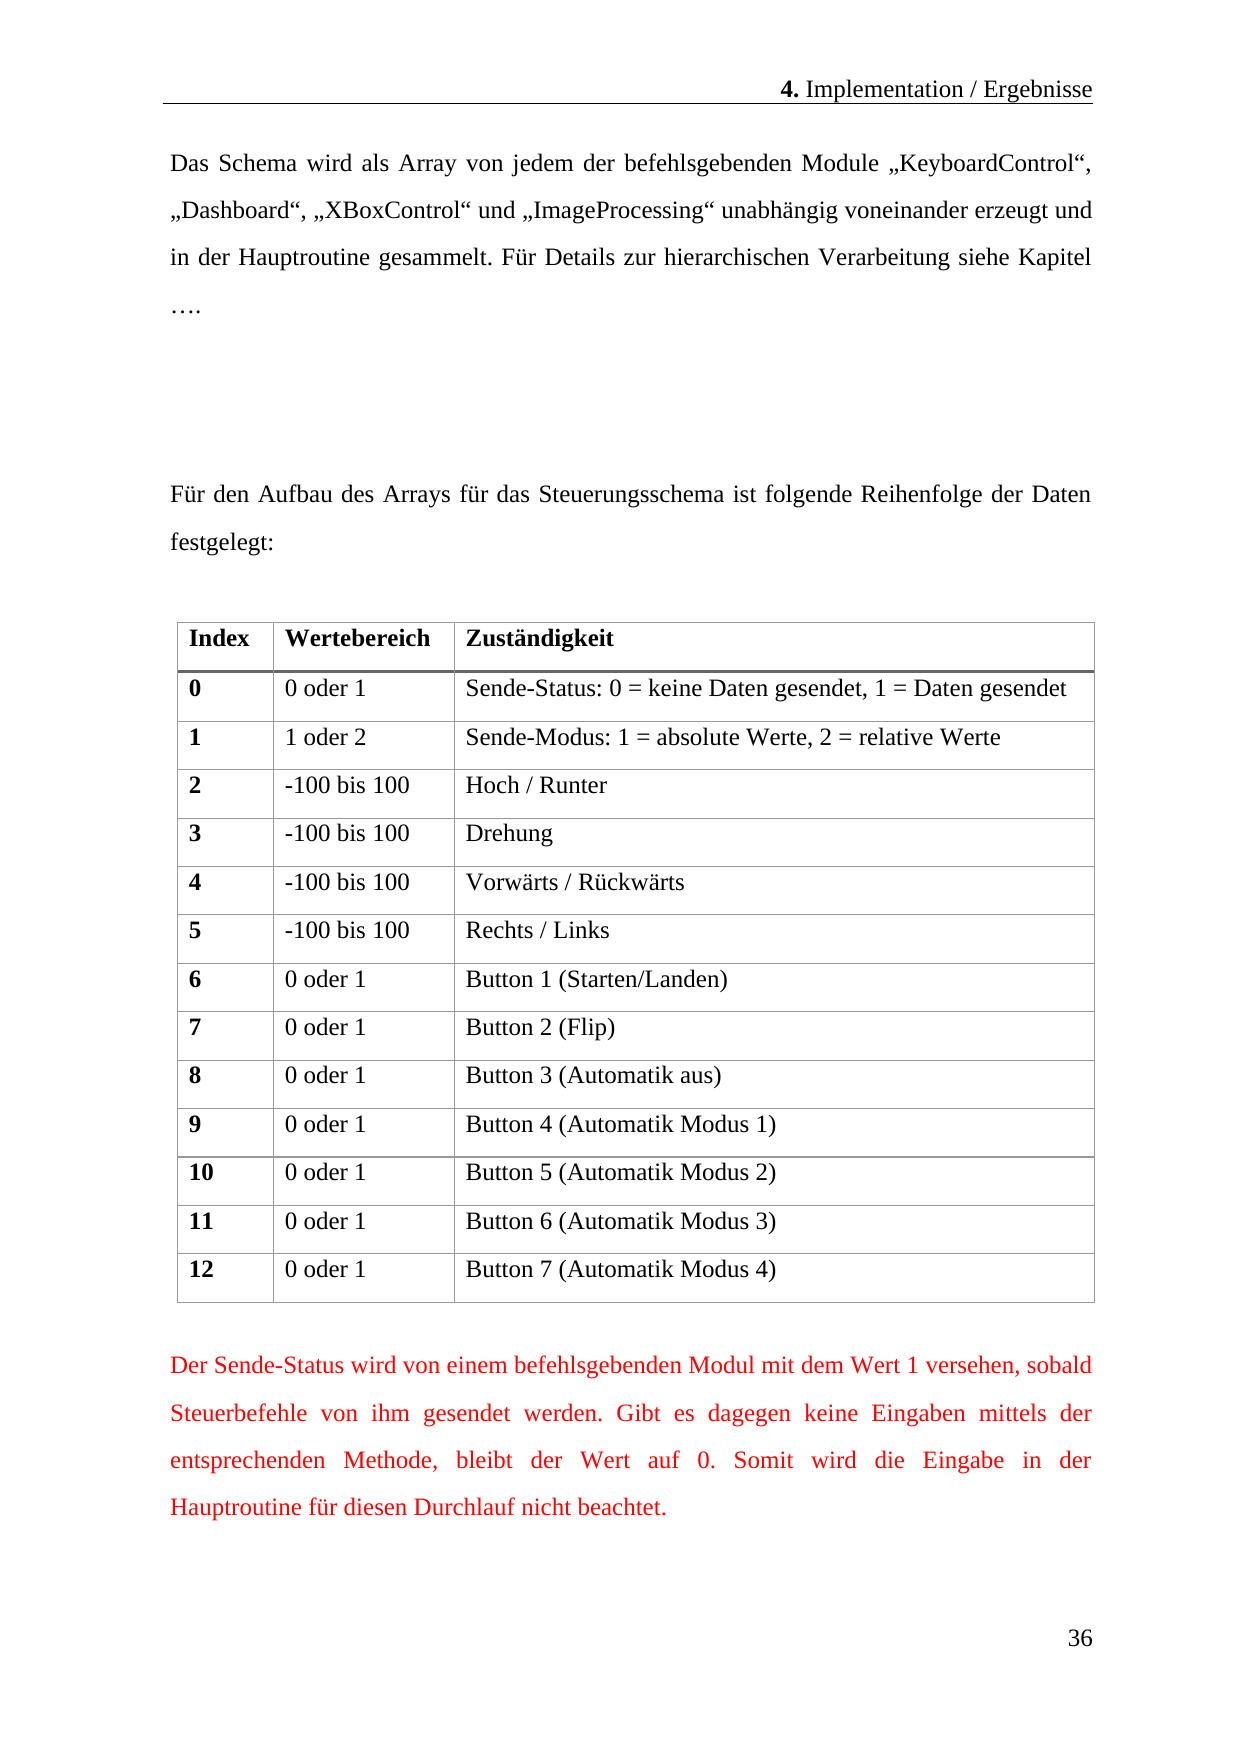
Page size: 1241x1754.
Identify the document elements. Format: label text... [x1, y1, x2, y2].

table_cell Sende-Modus: 1 = absolute Werte, 2 = relative Werte [455, 722, 1094, 769]
table_cell 0 [178, 673, 273, 721]
table_cell Button 1 (Starten/Landen) [455, 964, 1094, 1011]
table_cell 0 oder 1 [274, 964, 454, 1011]
table_cell 0 oder 1 [274, 1061, 454, 1108]
table_cell 7 [178, 1012, 273, 1059]
table_cell Vorwärts / Rückwärts [455, 867, 1094, 914]
table_cell Button 7 (Automatik Modus 4) [455, 1254, 1094, 1302]
table_cell Button 4 (Automatik Modus 1) [455, 1109, 1094, 1156]
table_cell 8 [178, 1061, 273, 1108]
table_cell Button 2 (Flip) [455, 1012, 1094, 1059]
table_cell 0 oder 1 [274, 1158, 454, 1205]
table_cell -100 bis 100 [274, 867, 454, 914]
text Für den Aufbau des Arrays für das Steuerungsschema ist folgende Reihenfolge der Daten festgelegt: [170, 479, 1093, 556]
table_cell Button 5 (Automatik Modus 2) [455, 1158, 1094, 1205]
table_cell 6 [178, 964, 273, 1011]
table_cell 11 [178, 1206, 273, 1253]
table_cell 0 oder 1 [274, 1206, 454, 1253]
table_cell Hoch / Runter [455, 770, 1094, 817]
table_cell Drehung [455, 819, 1094, 866]
table_cell 0 oder 1 [274, 1254, 454, 1302]
table_header Wertebereich [274, 623, 454, 670]
table_cell -100 bis 100 [274, 819, 454, 866]
table_cell -100 bis 100 [274, 770, 454, 817]
table_cell 0 oder 1 [274, 673, 454, 721]
table_cell 2 [178, 770, 273, 817]
table_cell 3 [178, 819, 273, 866]
table_cell 1 [178, 722, 273, 769]
table_cell 9 [178, 1109, 273, 1156]
table_cell 0 oder 1 [274, 1012, 454, 1059]
table_cell 5 [178, 915, 273, 963]
table_header Zuständigkeit [455, 623, 1094, 670]
text Das Schema wird als Array von jedem der befehlsgebenden Module „KeyboardControl“, „Dashboard“, „XBoxControl“ und „ImageProcessing“ unabhängig voneinander erzeugt und in der Hauptroutine gesammelt. Für Details zur hierarchischen Verarbeitung siehe Kapitel …. [170, 148, 1093, 318]
table_cell -100 bis 100 [274, 915, 454, 963]
table_cell Rechts / Links [455, 915, 1094, 963]
table_cell 12 [178, 1254, 273, 1302]
table_cell Button 3 (Automatik aus) [455, 1061, 1094, 1108]
text Der Sende-Status wird von einem befehlsgebenden Modul mit dem Wert 1 versehen, sobald Steuerbefehle von ihm gesendet werden. Gibt es dagegen keine Eingaben mittels der entsprechenden Methode, bleibt der Wert auf 0. Somit wird die Eingabe in der Hauptroutine für diesen Durchlauf nicht beachtet. [170, 1350, 1093, 1521]
table_header Index [178, 623, 273, 670]
table_cell 4 [178, 867, 273, 914]
table_cell Sende-Status: 0 = keine Daten gesendet, 1 = Daten gesendet [455, 673, 1094, 721]
table_cell 10 [178, 1158, 273, 1205]
table_cell Button 6 (Automatik Modus 3) [455, 1206, 1094, 1253]
table_cell 1 oder 2 [274, 722, 454, 769]
table_cell 0 oder 1 [274, 1109, 454, 1156]
